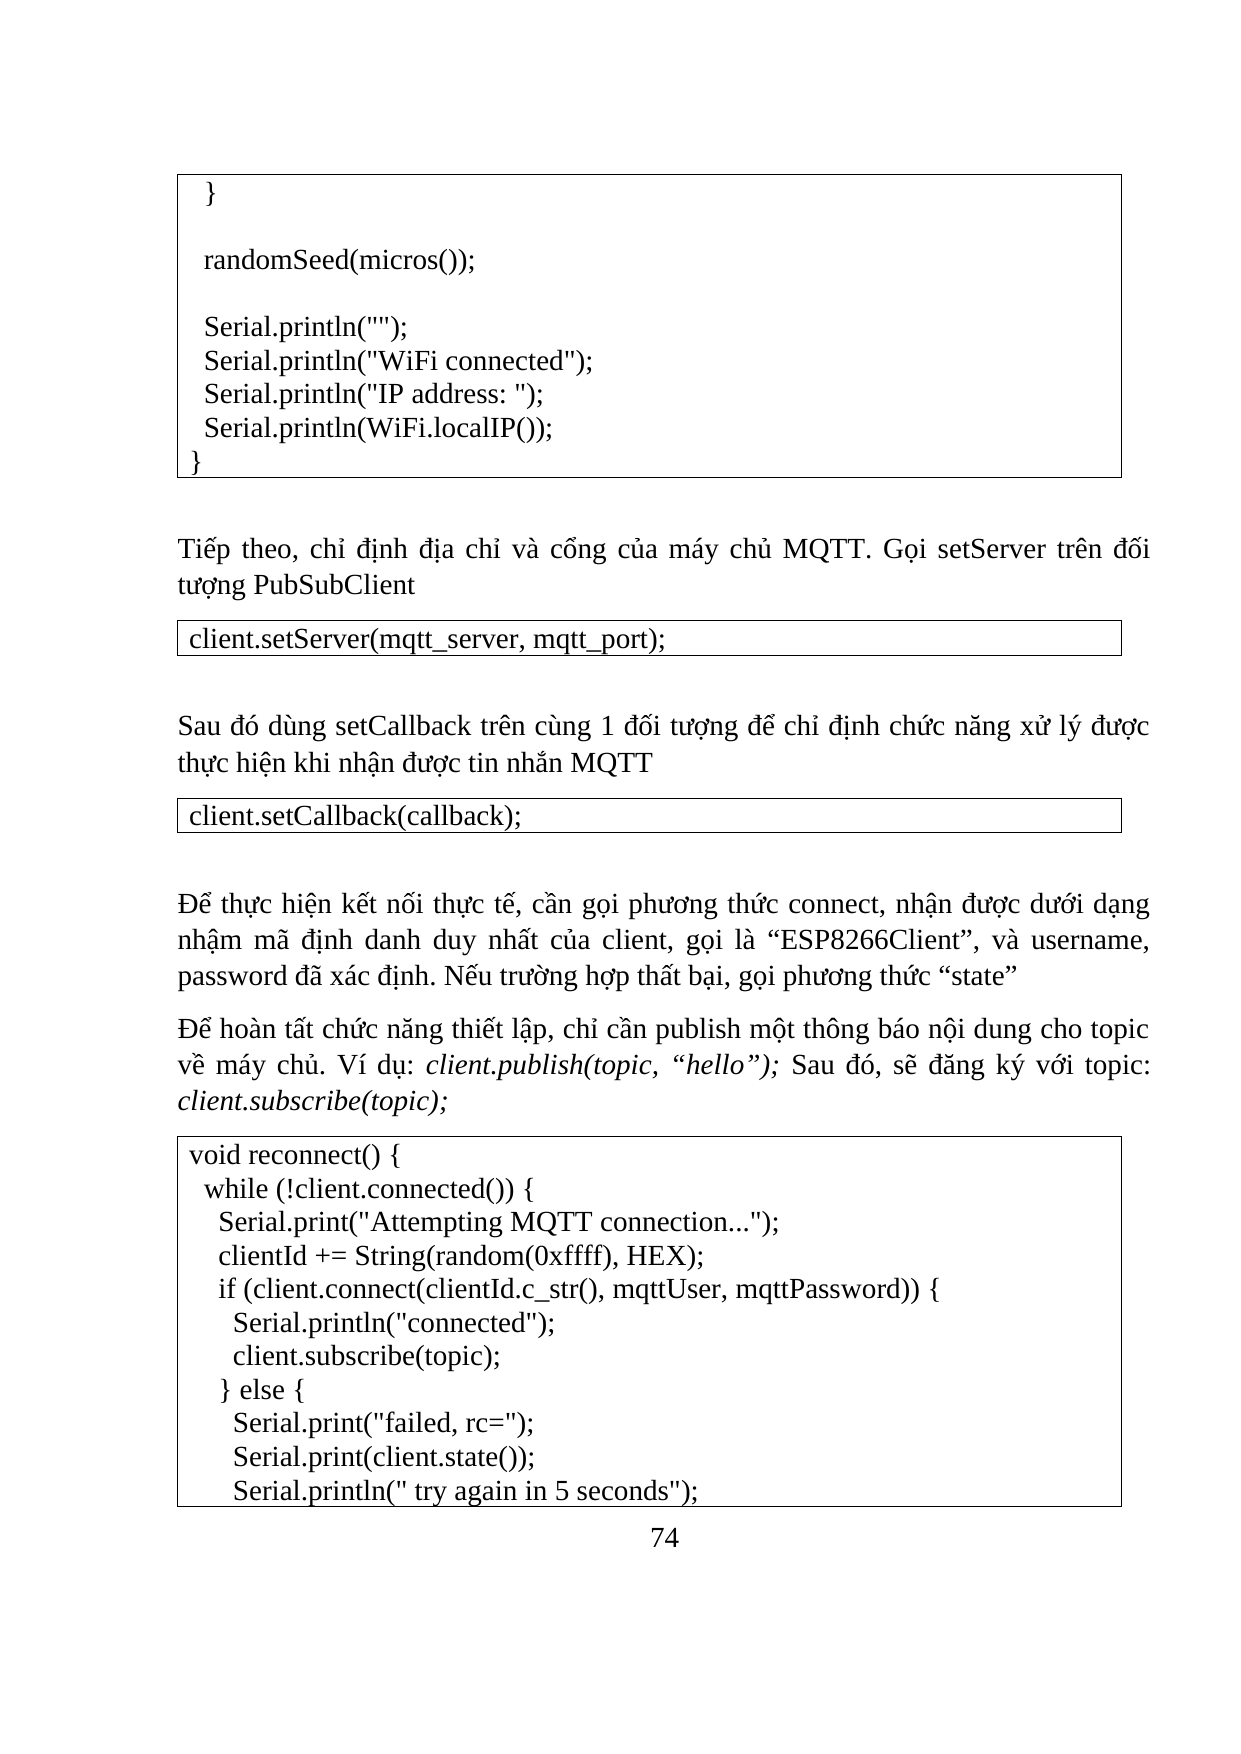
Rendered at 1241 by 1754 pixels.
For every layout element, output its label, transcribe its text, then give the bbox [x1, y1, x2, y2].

text Sau đó dùng setCallback trên cùng 1 đối tượng để chỉ định chức năng xử lý được thực hiện khi nhận được tin nhắn MQTT [177, 708, 1152, 778]
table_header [178, 1137, 1121, 1506]
text Để hoàn tất chức năng thiết lập, chỉ cần publish một thông báo nội dung cho topic về máy chủ. Ví dụ: client.publish(topic, “hello”); Sau đó, sẽ đăng ký với topic: client.subscribe(topic); [177, 1011, 1152, 1117]
text Tiếp theo, chỉ định địa chỉ và cổng của máy chủ MQTT. Gọi setServer trên đối tượng PubSubClient [177, 531, 1152, 601]
table_header client.setCallback(callback); [178, 799, 1121, 832]
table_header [178, 175, 1121, 477]
table_header client.setServer(mqtt_server, mqtt_port); [178, 621, 1121, 655]
text Để thực hiện kết nối thực tế, cần gọi phương thức connect, nhận được dưới dạng nhậm mã định danh duy nhất của client, gọi là “ESP8266Client”, và username, password đã xác định. Nếu trường hợp thất bại, gọi phương thức “state” [177, 886, 1152, 992]
